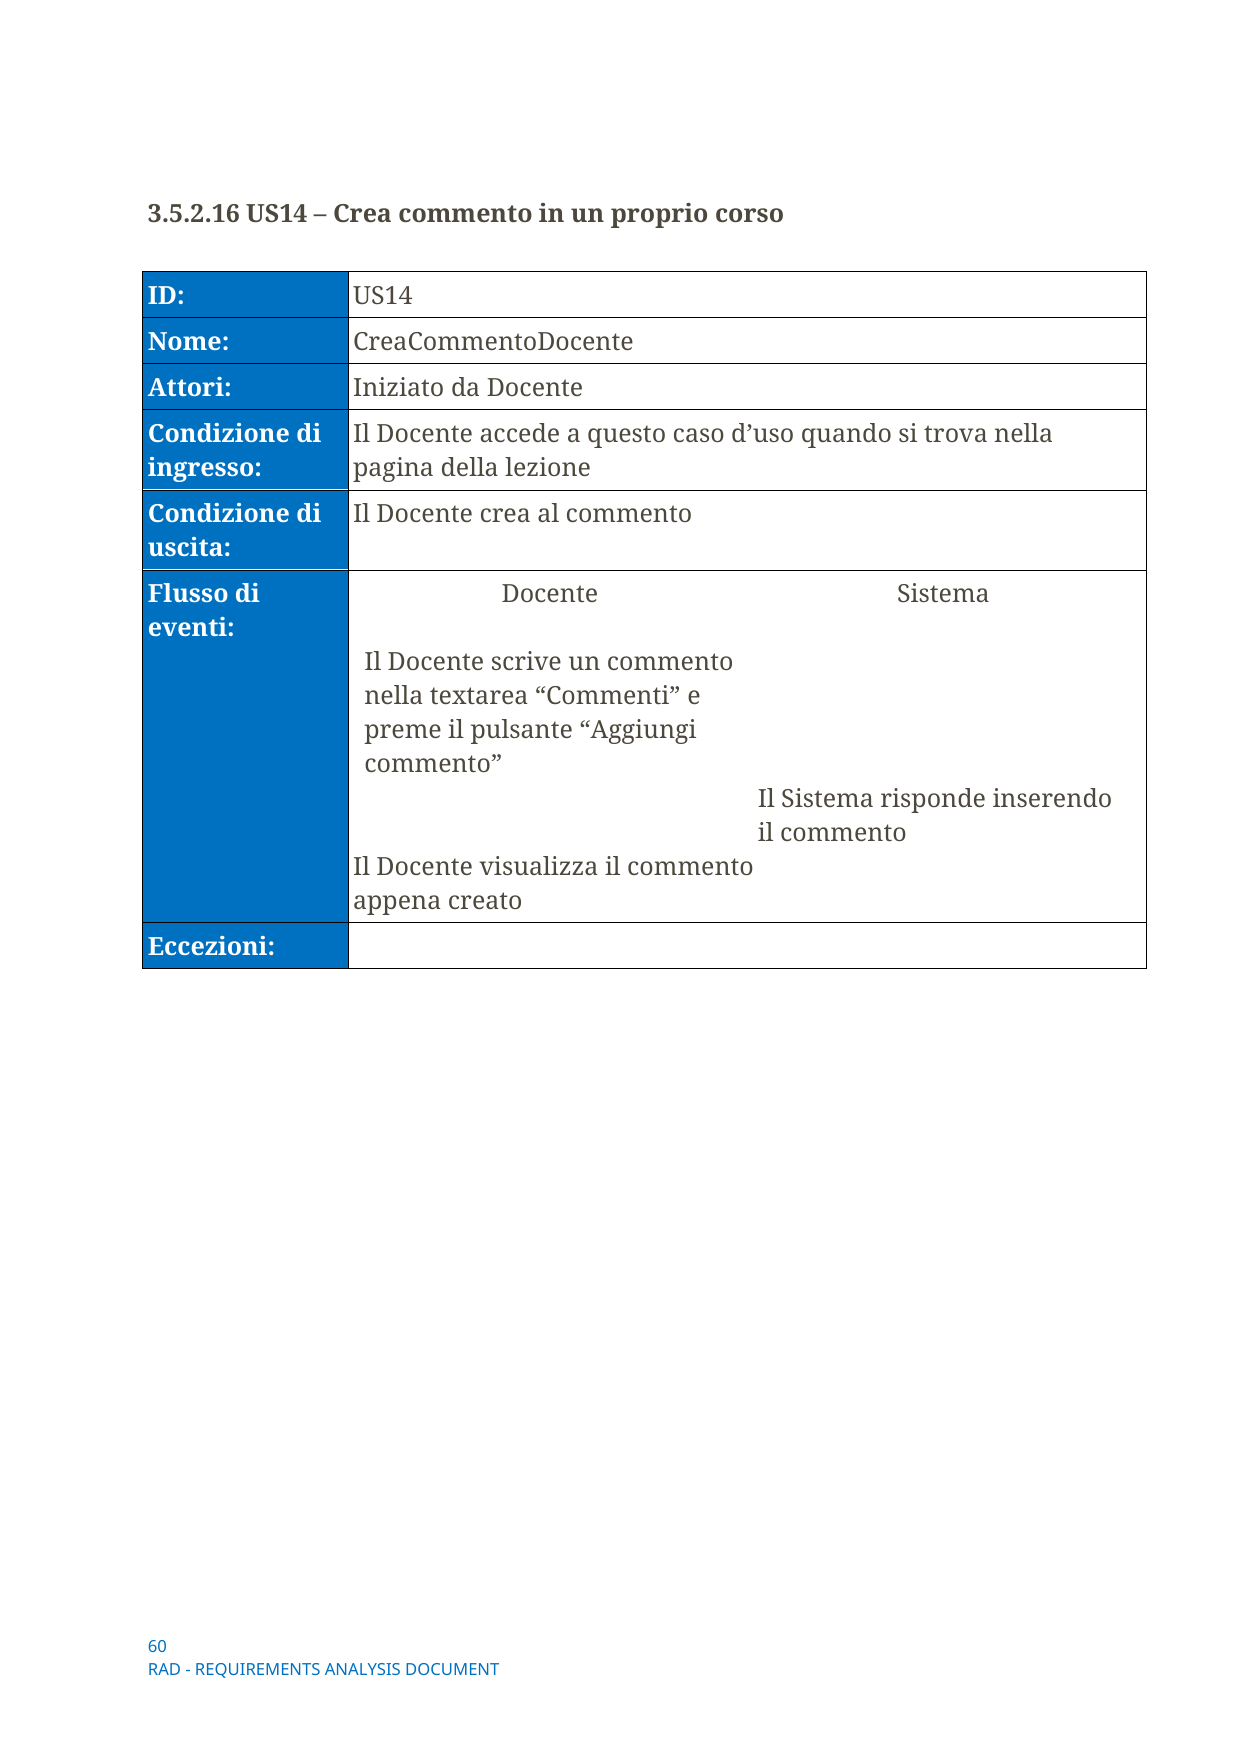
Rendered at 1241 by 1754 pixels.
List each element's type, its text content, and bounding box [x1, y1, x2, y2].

table_cell CreaCommentoDocente [349, 318, 1146, 363]
table_cell Flusso di eventi: [143, 571, 348, 922]
table_cell [349, 923, 1146, 968]
table_cell Eccezioni: [143, 923, 348, 968]
table_cell Il Docente crea al commento [349, 491, 1146, 569]
table_cell Il Docente visualizza il commento appena creato [349, 571, 1146, 922]
text 3.5.2.16 US14 – Crea commento in un proprio corso [148, 195, 1092, 229]
table_header US14 [349, 272, 1146, 317]
table_cell Il Docente accede a questo caso d’uso quando si trova nella pagina della lezione [349, 410, 1146, 489]
table_header ID: [143, 272, 348, 317]
table_cell Attori: [143, 364, 348, 409]
table_cell Iniziato da Docente [349, 364, 1146, 409]
table_cell Condizione di ingresso: [143, 410, 348, 489]
table_cell Nome: [143, 318, 348, 363]
table_cell Condizione di uscita: [143, 491, 348, 569]
